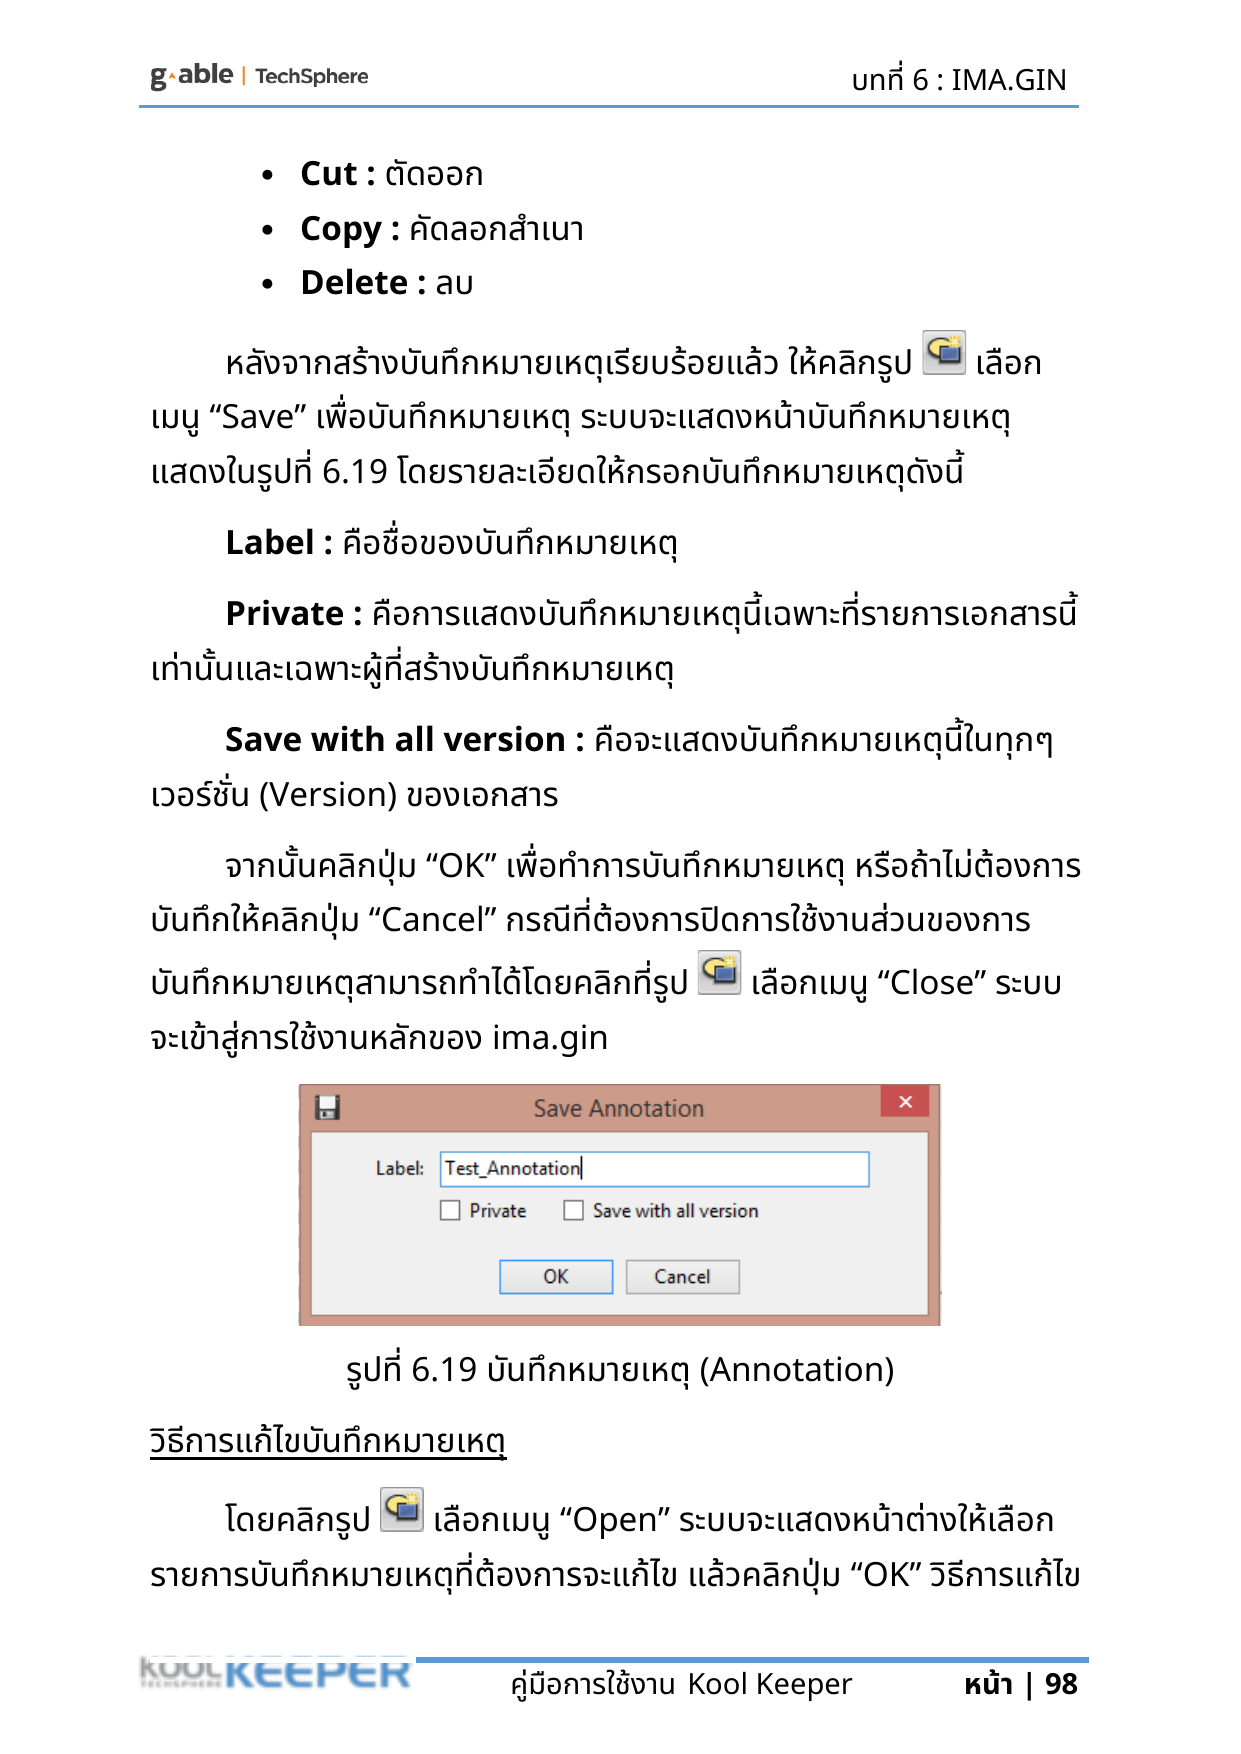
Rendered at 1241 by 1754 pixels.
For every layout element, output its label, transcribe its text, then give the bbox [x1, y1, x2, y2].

text Label : คือชื่อของบันทึกหมายเหตุ [150, 519, 1090, 569]
text หลังจากสร้างบันทึกหมายเหตุเรียบร้อยแล้ว ให้คลิกรูป เลือกเมนู “Save” เพื่อบันทึกหมายเหตุ ระบบจะแสดงหน้าบันทึกหมายเหตุ แสดงในรูปที่ 6.19 โดยรายละเอียดให้กรอกบันทึกหมายเหตุดังนี้ [150, 330, 1090, 498]
list Cut : ตัดออก [262, 150, 1090, 201]
text รูปที่ 6.19 บันทึกหมายเหตุ (Annotation) [150, 1346, 1090, 1396]
text จากนั้นคลิกปุ่ม “OK” เพื่อทำการบันทึกหมายเหตุ หรือถ้าไม่ต้องการบันทึกให้คลิกปุ่ม “Cancel” กรณีที่ต้องการปิดการใช้งานส่วนของการบันทึกหมายเหตุสามารถทำได้โดยคลิกที่รูป เลือกเมนู “Close” ระบบจะเข้าสู่การใช้งานหลักของ ima.gin [150, 842, 1090, 1064]
list Copy : คัดลอกสำเนา [262, 204, 1090, 255]
list Delete : ลบ [262, 259, 1090, 310]
text วิธีการแก้ไขบันทึกหมายเหตุ [150, 1417, 1090, 1467]
picture [134, 48, 385, 103]
picture [137, 1650, 414, 1693]
picture [380, 1487, 424, 1532]
picture [922, 330, 967, 375]
text Private : คือการแสดงบันทึกหมายเหตุนี้เฉพาะที่รายการเอกสารนี้เท่านั้นและเฉพาะผู้ที่สร้างบันทึกหมายเหตุ [150, 590, 1090, 695]
picture [697, 950, 742, 995]
text Save with all version : คือจะแสดงบันทึกหมายเหตุนี้ในทุกๆ เวอร์ชั่น (Version) ของเอกสาร [150, 716, 1090, 821]
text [150, 1488, 1090, 1601]
picture [298, 1084, 942, 1326]
